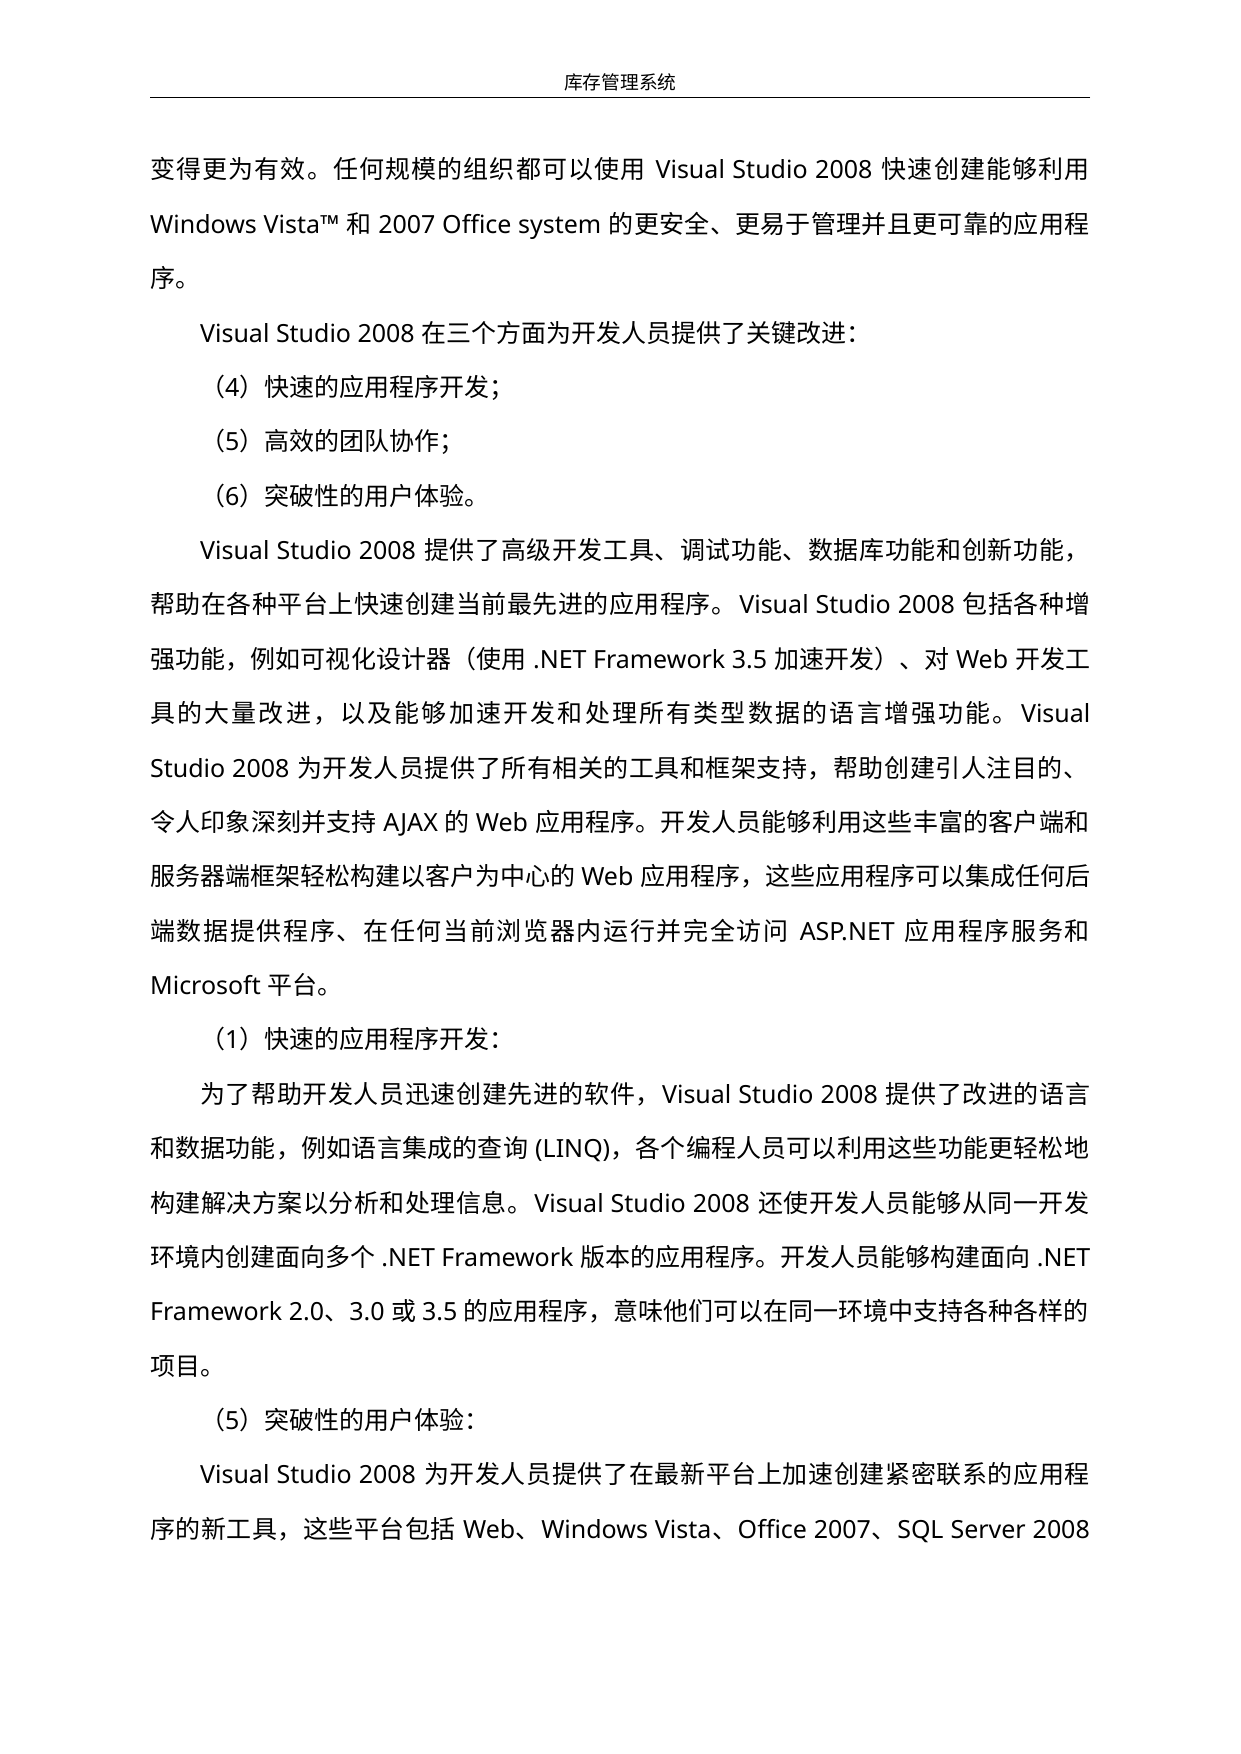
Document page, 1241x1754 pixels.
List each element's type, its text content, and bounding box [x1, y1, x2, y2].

list 高效的团队协作； [150, 422, 1090, 458]
list 快速的应用程序开发； [150, 367, 1090, 404]
list 突破性的用户体验： [150, 1401, 1090, 1437]
text Visual Studio 2008 提供了高级开发工具、调试功能、数据库功能和创新功能，帮助在各种平台上快速创建当前最先进的应用程序。Visual Studio 2008 包括各种增强功能，例如可视化设计器（使用 .NET Framework 3.5 加速开发）、对 Web 开发工具的大量改进，以及能够加速开发和处理所有类型数据的语言增强功能。Visual Studio 2008 为开发人员提供了所有相关的工具和框架支持，帮助创建引人注目的、令人印象深刻并支持 AJAX 的 Web 应用程序。开发人员能够利用这些丰富的客户端和服务器端框架轻松构建以客户为中心的 Web 应用程序，这些应用程序可以集成任何后端数据提供程序、在任何当前浏览器内运行并完全访问 ASP.NET 应用程序服务和 Microsoft 平台。 [150, 531, 1090, 1002]
list 突破性的用户体验。 [150, 476, 1090, 512]
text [150, 150, 1090, 295]
text 为了帮助开发人员迅速创建先进的软件，Visual Studio 2008 提供了改进的语言和数据功能，例如语言集成的查询 (LINQ)，各个编程人员可以利用这些功能更轻松地构建解决方案以分析和处理信息。Visual Studio 2008 还使开发人员能够从同一开发环境内创建面向多个 .NET Framework 版本的应用程序。开发人员能够构建面向 .NET Framework 2.0、3.0 或 3.5 的应用程序，意味他们可以在同一环境中支持各种各样的项目。 [150, 1074, 1090, 1382]
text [150, 1455, 1090, 1546]
text Visual Studio 2008 在三个方面为开发人员提供了关键改进： [150, 313, 1090, 349]
text （1）快速的应用程序开发： [150, 1020, 1090, 1056]
